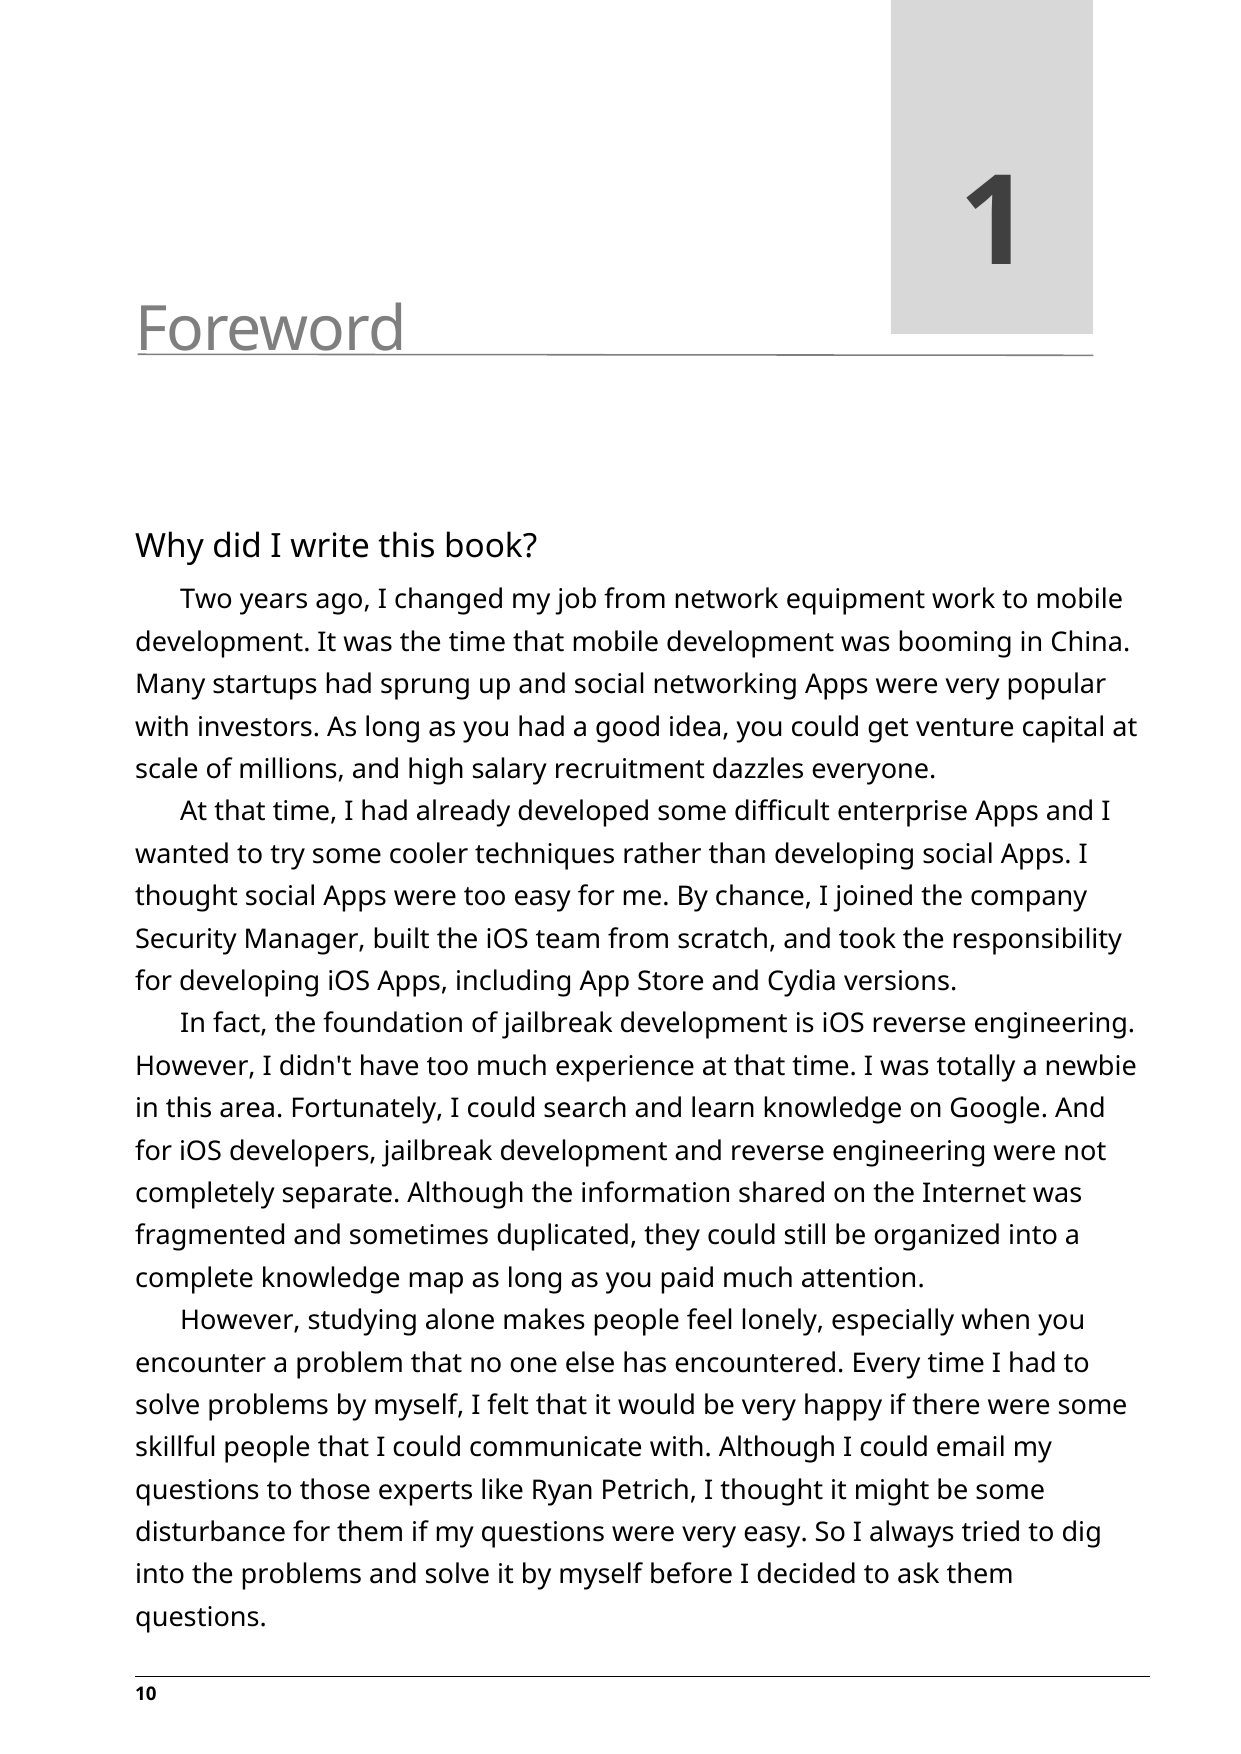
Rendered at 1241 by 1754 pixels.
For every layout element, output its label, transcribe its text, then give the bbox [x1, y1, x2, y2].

subtitle Foreword [135, 284, 1150, 369]
text At that time, I had already developed some difficult enterprise Apps and I wanted to try some cooler techniques rather than developing social Apps. I thought social Apps were too easy for me. By chance, I joined the company Security Manager, built the iOS team from scratch, and took the responsibility for developing iOS Apps, including App Store and Cydia versions. [135, 792, 1150, 998]
text Why did I write this book? [135, 522, 1150, 567]
text Two years ago, I changed my job from network equipment work to mobile development. It was the time that mobile development was booming in China. Many startups had sprung up and social networking Apps were very popular with investors. As long as you had a good idea, you could get venture capital at scale of millions, and high salary recruitment dazzles everyone. [135, 580, 1150, 786]
text In fact, the foundation of jailbreak development is iOS reverse engineering. However, I didn't have too much experience at that time. I was totally a newbie in this area. Fortunately, I could search and learn knowledge on Google. And for iOS developers, jailbreak development and reverse engineering were not completely separate. Although the information shared on the Internet was fragmented and sometimes duplicated, they could still be organized into a complete knowledge map as long as you paid much attention. [135, 1004, 1150, 1295]
text However, studying alone makes people feel lonely, especially when you encounter a problem that no one else has encountered. Every time I had to solve problems by myself, I felt that it would be very happy if there were some skillful people that I could communicate with. Although I could email my questions to those experts like Ryan Petrich, I thought it might be some disturbance for them if my questions were very easy. So I always tried to dig into the problems and solve it by myself before I decided to ask them questions. [135, 1301, 1150, 1634]
